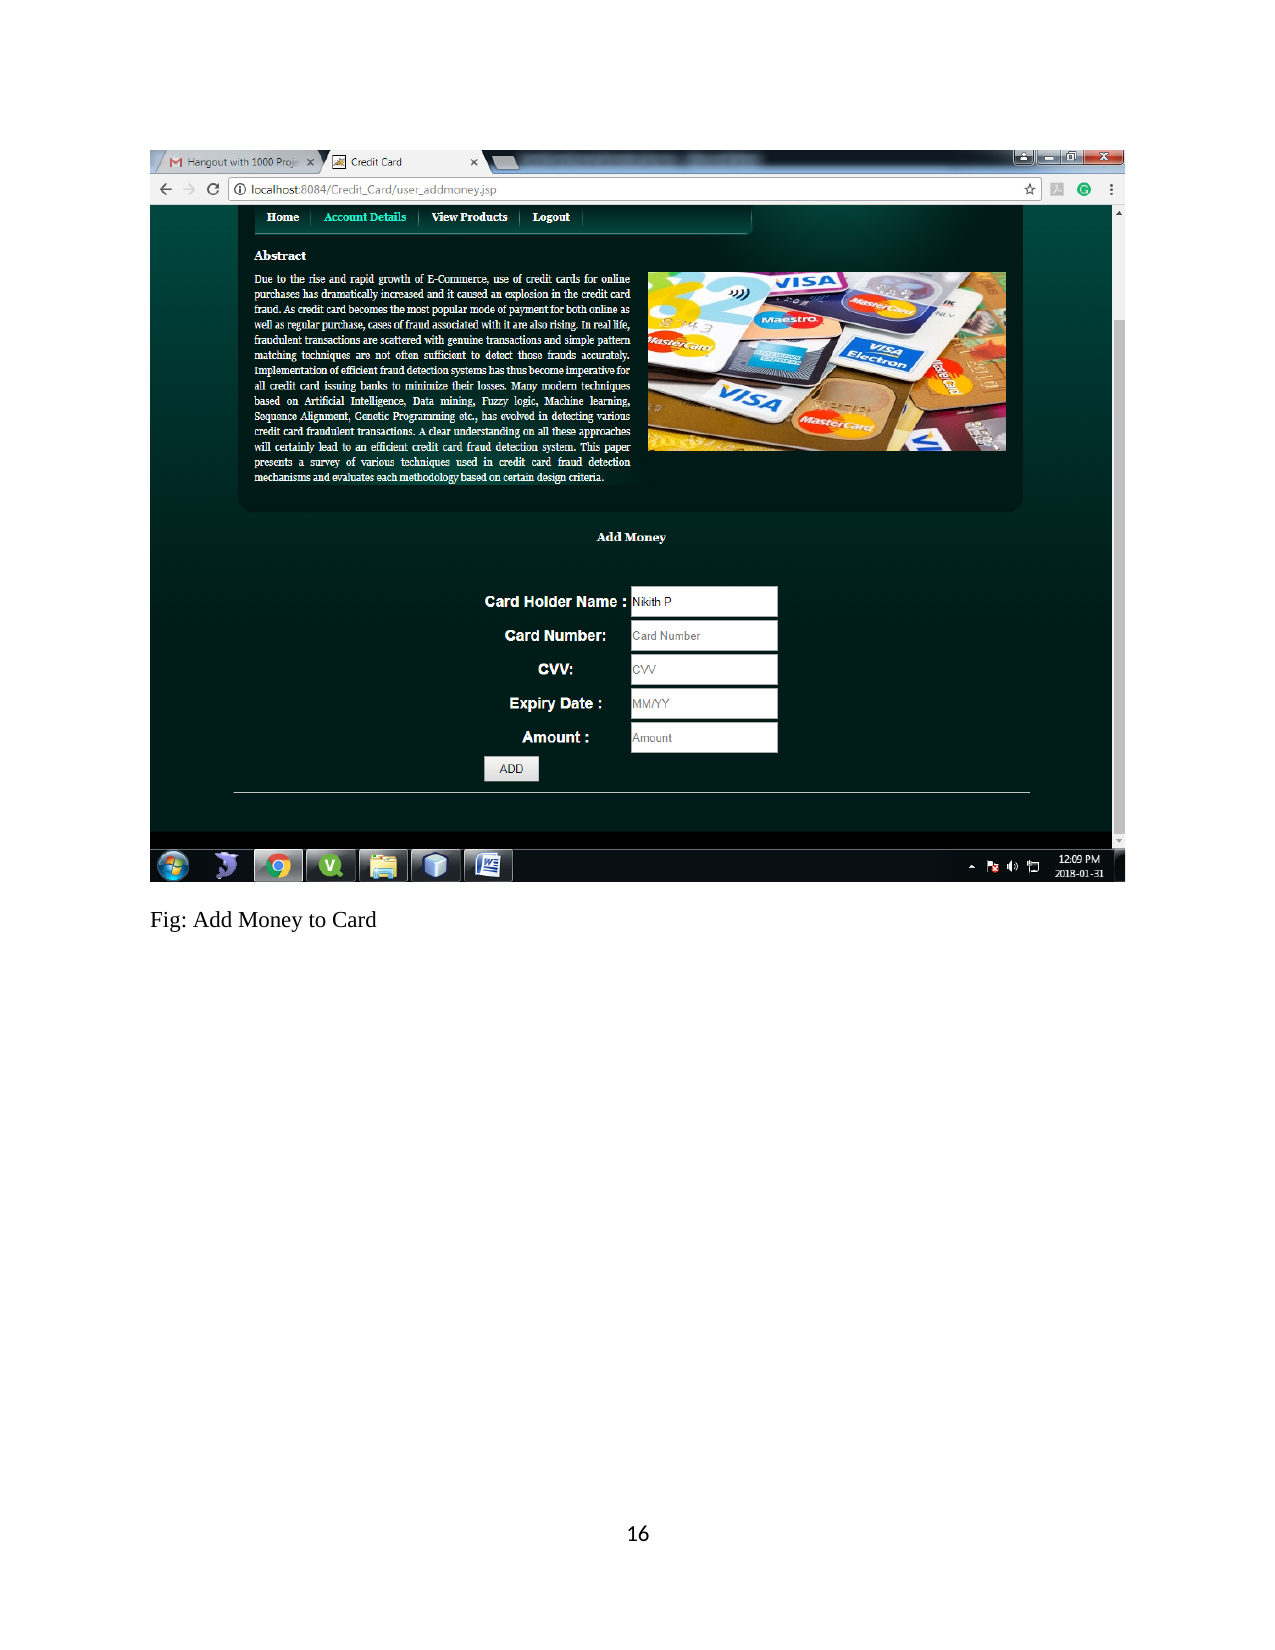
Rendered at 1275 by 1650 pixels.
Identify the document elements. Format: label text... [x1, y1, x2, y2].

picture [150, 150, 1125, 882]
text Fig: Add Money to Card [150, 906, 1125, 933]
